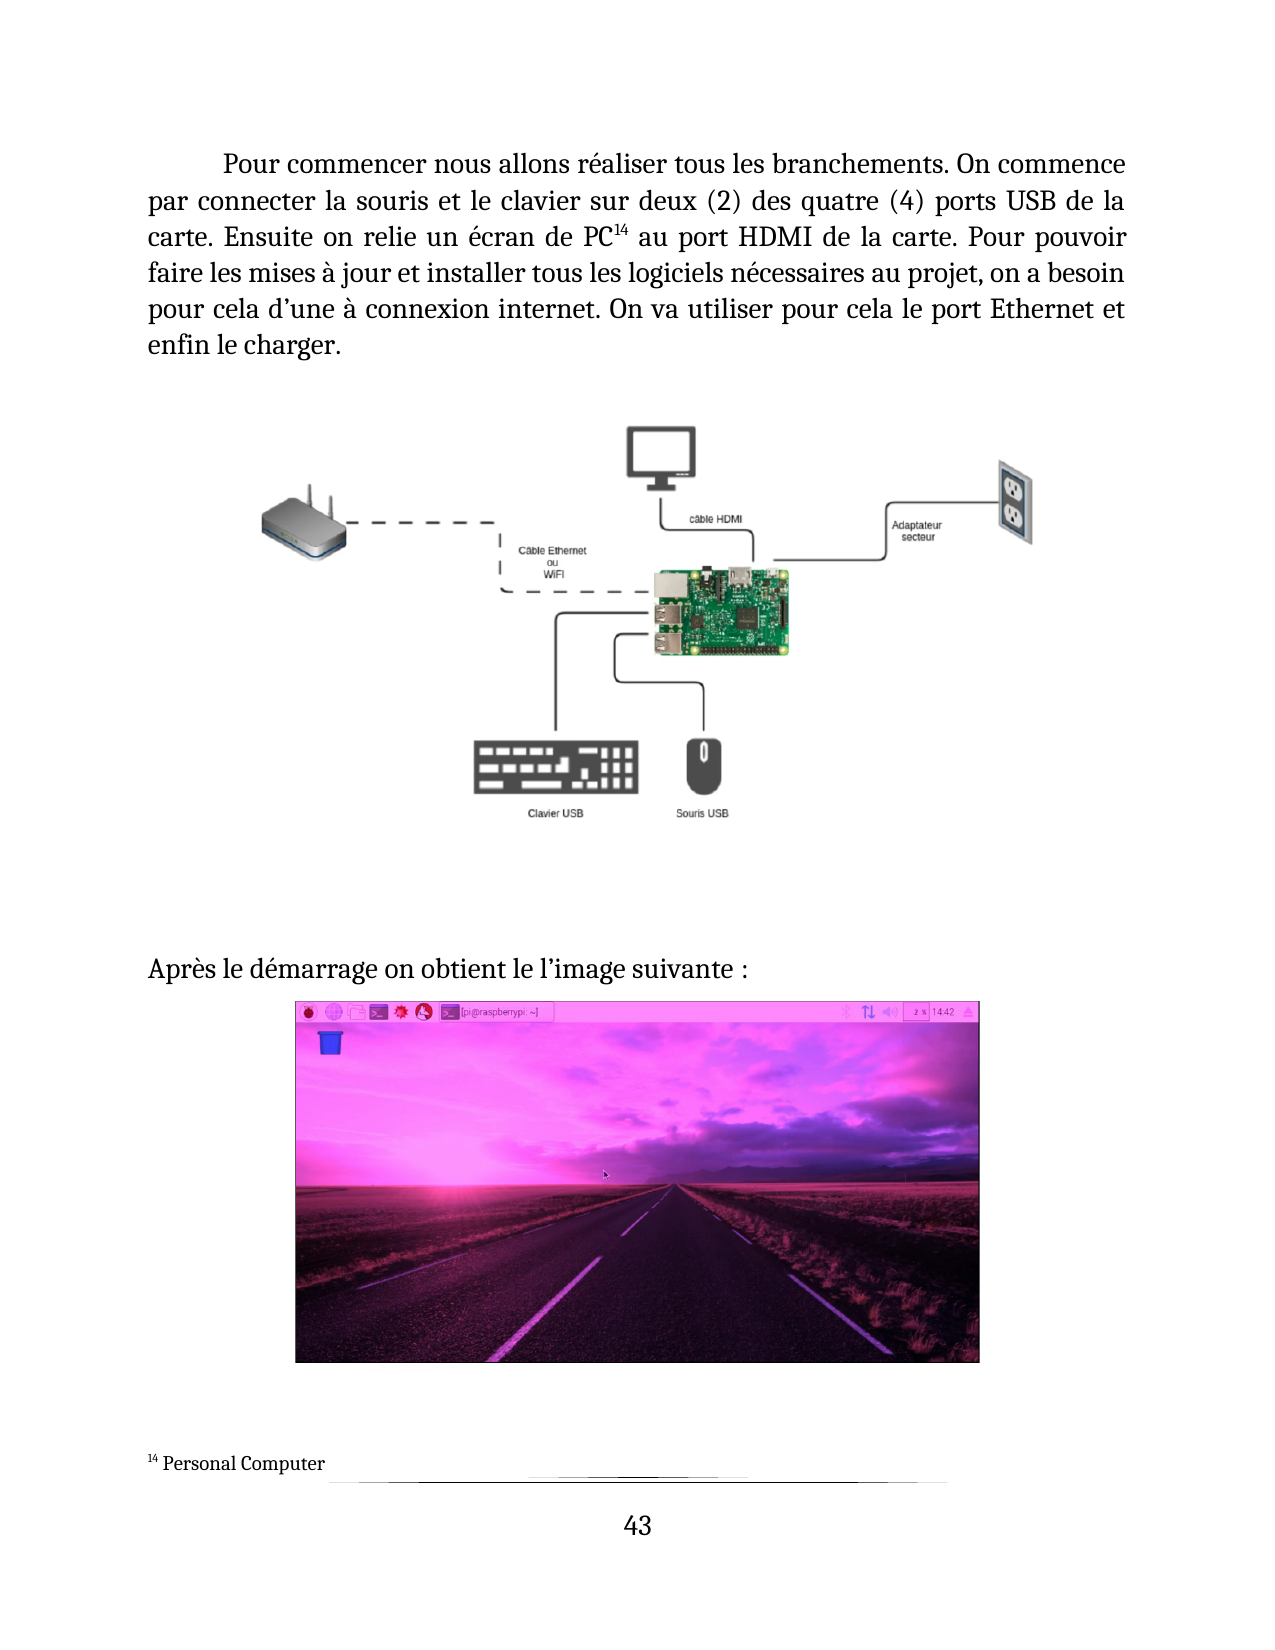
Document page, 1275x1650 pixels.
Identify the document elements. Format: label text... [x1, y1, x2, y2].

text Après le démarrage on obtient le l’image suivante : [148, 953, 1127, 986]
picture [295, 1001, 980, 1363]
picture [240, 409, 1036, 826]
text Pour commencer nous allons réaliser tous les branchements. On commence par connecter la souris et le clavier sur deux (2) des quatre (4) ports USB de la carte. Ensuite on relie un écran de PC au port HDMI de la carte. Pour pouvoir faire les mises à jour et installer tous les logiciels nécessaires au projet, on a besoin pour cela d’une à connexion internet. On va utiliser pour cela le port Ethernet et enfin le charger. [148, 148, 1127, 362]
